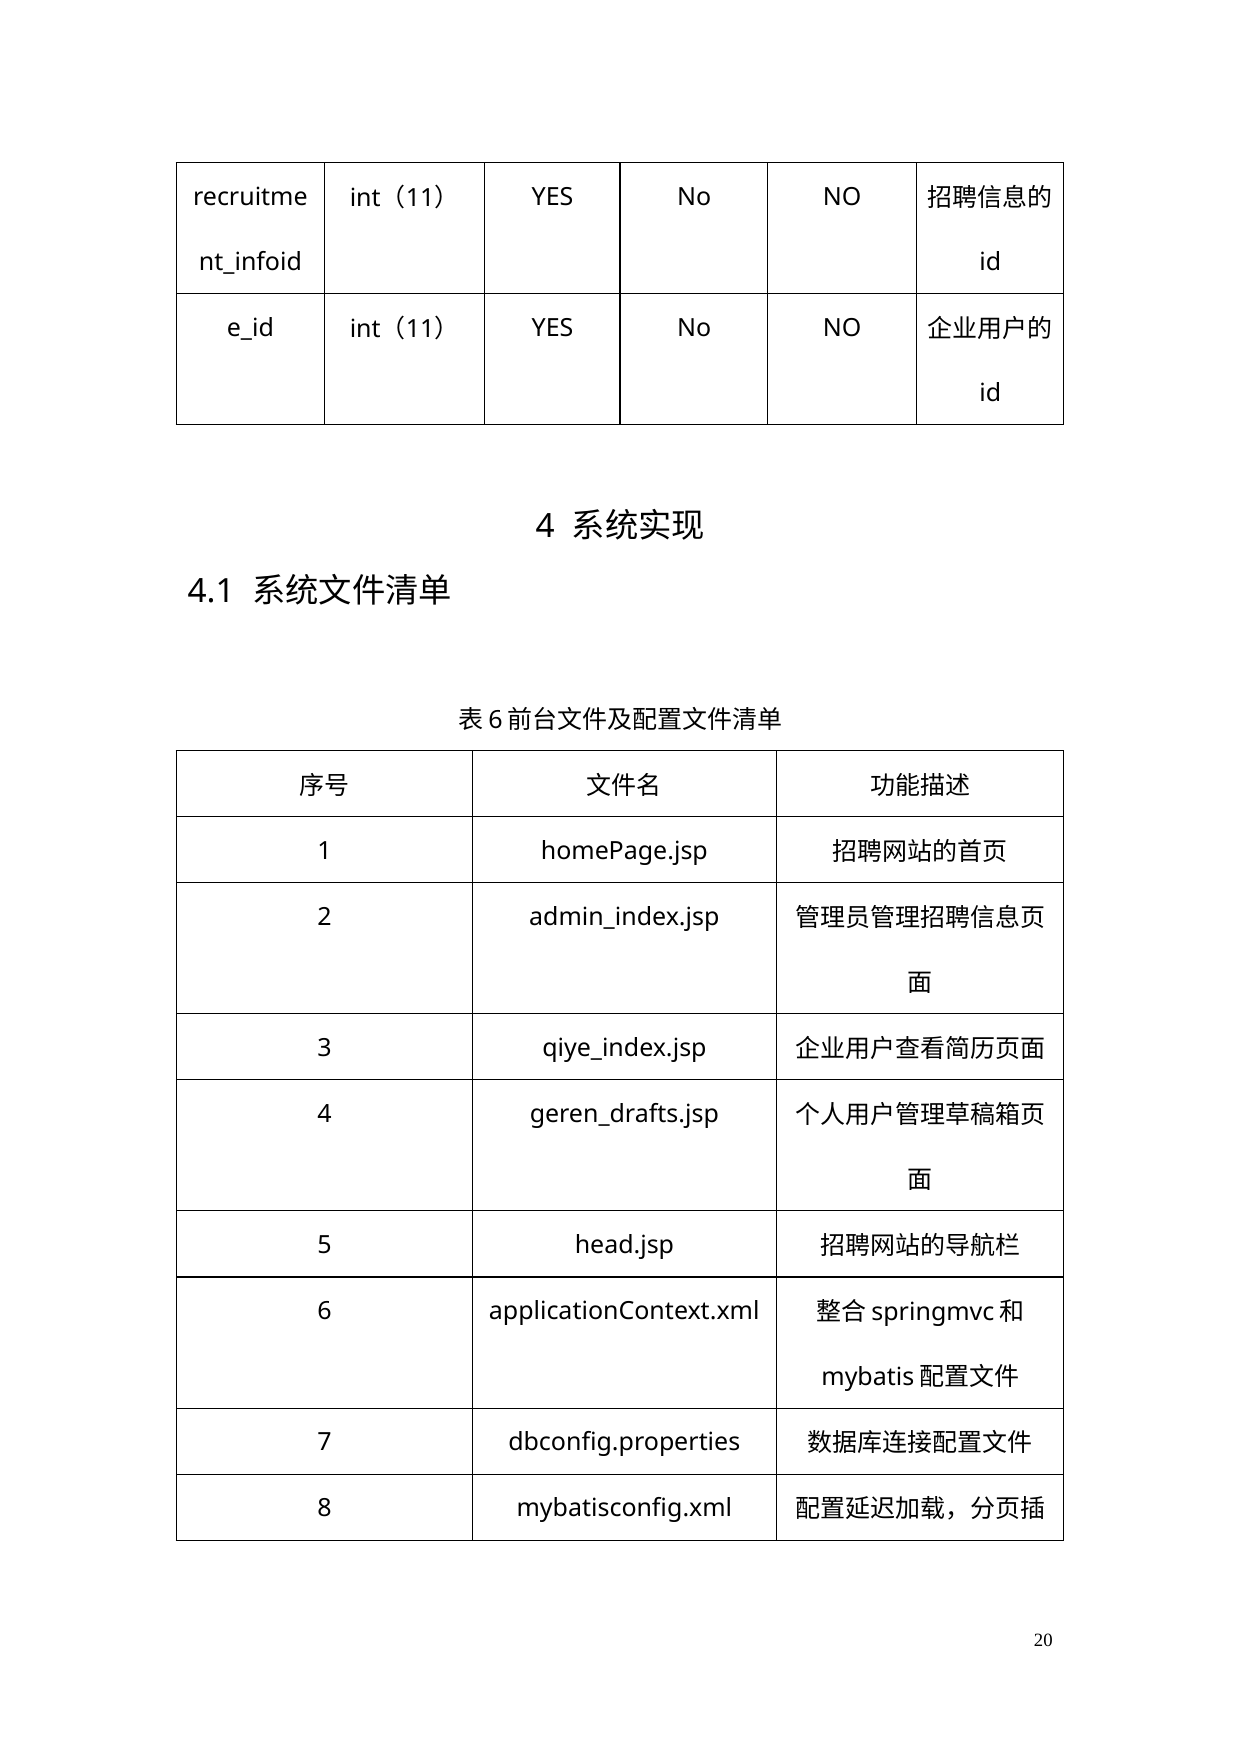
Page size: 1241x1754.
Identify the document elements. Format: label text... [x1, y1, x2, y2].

table_cell 企业用户的id [917, 294, 1063, 424]
table_header 功能描述 [777, 751, 1063, 816]
text 4 系统实现 [187, 490, 1053, 555]
table_cell No [621, 294, 767, 424]
table_header 文件名 [473, 751, 776, 816]
table_cell head.jsp [473, 1211, 776, 1276]
table_cell NO [768, 294, 916, 424]
table_cell 1 [177, 817, 472, 882]
text 4.1 系统文件清单 [187, 555, 1053, 620]
table_cell 4 [177, 1080, 472, 1210]
table_cell int（11） [325, 163, 484, 293]
table_cell 8 [177, 1475, 472, 1539]
table_cell mybatisconfig.xml [473, 1475, 776, 1539]
table_cell No [621, 163, 767, 293]
table_cell 3 [177, 1014, 472, 1079]
table_cell 管理员管理招聘信息页面 [777, 883, 1063, 1013]
table_cell 数据库连接配置文件 [777, 1409, 1063, 1473]
table_cell 招聘网站的导航栏 [777, 1211, 1063, 1276]
table_cell recruitment_infoid [177, 163, 324, 293]
table_cell 5 [177, 1211, 472, 1276]
table_cell 6 [177, 1278, 472, 1407]
table_cell 整合springmvc和mybatis配置文件 [777, 1278, 1063, 1407]
table_cell NO [768, 163, 916, 293]
table_header 序号 [177, 751, 472, 816]
table_cell 招聘网站的首页 [777, 817, 1063, 882]
table_cell applicationContext.xml [473, 1278, 776, 1407]
table_cell geren_drafts.jsp [473, 1080, 776, 1210]
table_cell int（11） [325, 294, 484, 424]
table_cell YES [485, 294, 619, 424]
table_cell 2 [177, 883, 472, 1013]
table_cell e_id [177, 294, 324, 424]
table_cell 企业用户查看简历页面 [777, 1014, 1063, 1079]
table_cell YES [485, 163, 619, 293]
table_cell admin_index.jsp [473, 883, 776, 1013]
table_cell 7 [177, 1409, 472, 1473]
table_cell homePage.jsp [473, 817, 776, 882]
text 表6前台文件及配置文件清单 [187, 685, 1053, 750]
table_cell dbconfig.properties [473, 1409, 776, 1473]
table_cell 招聘信息的id [917, 163, 1063, 293]
table_cell 配置延迟加载，分页插件， [777, 1475, 1063, 1539]
table_cell qiye_index.jsp [473, 1014, 776, 1079]
table_cell 个人用户管理草稿箱页面 [777, 1080, 1063, 1210]
